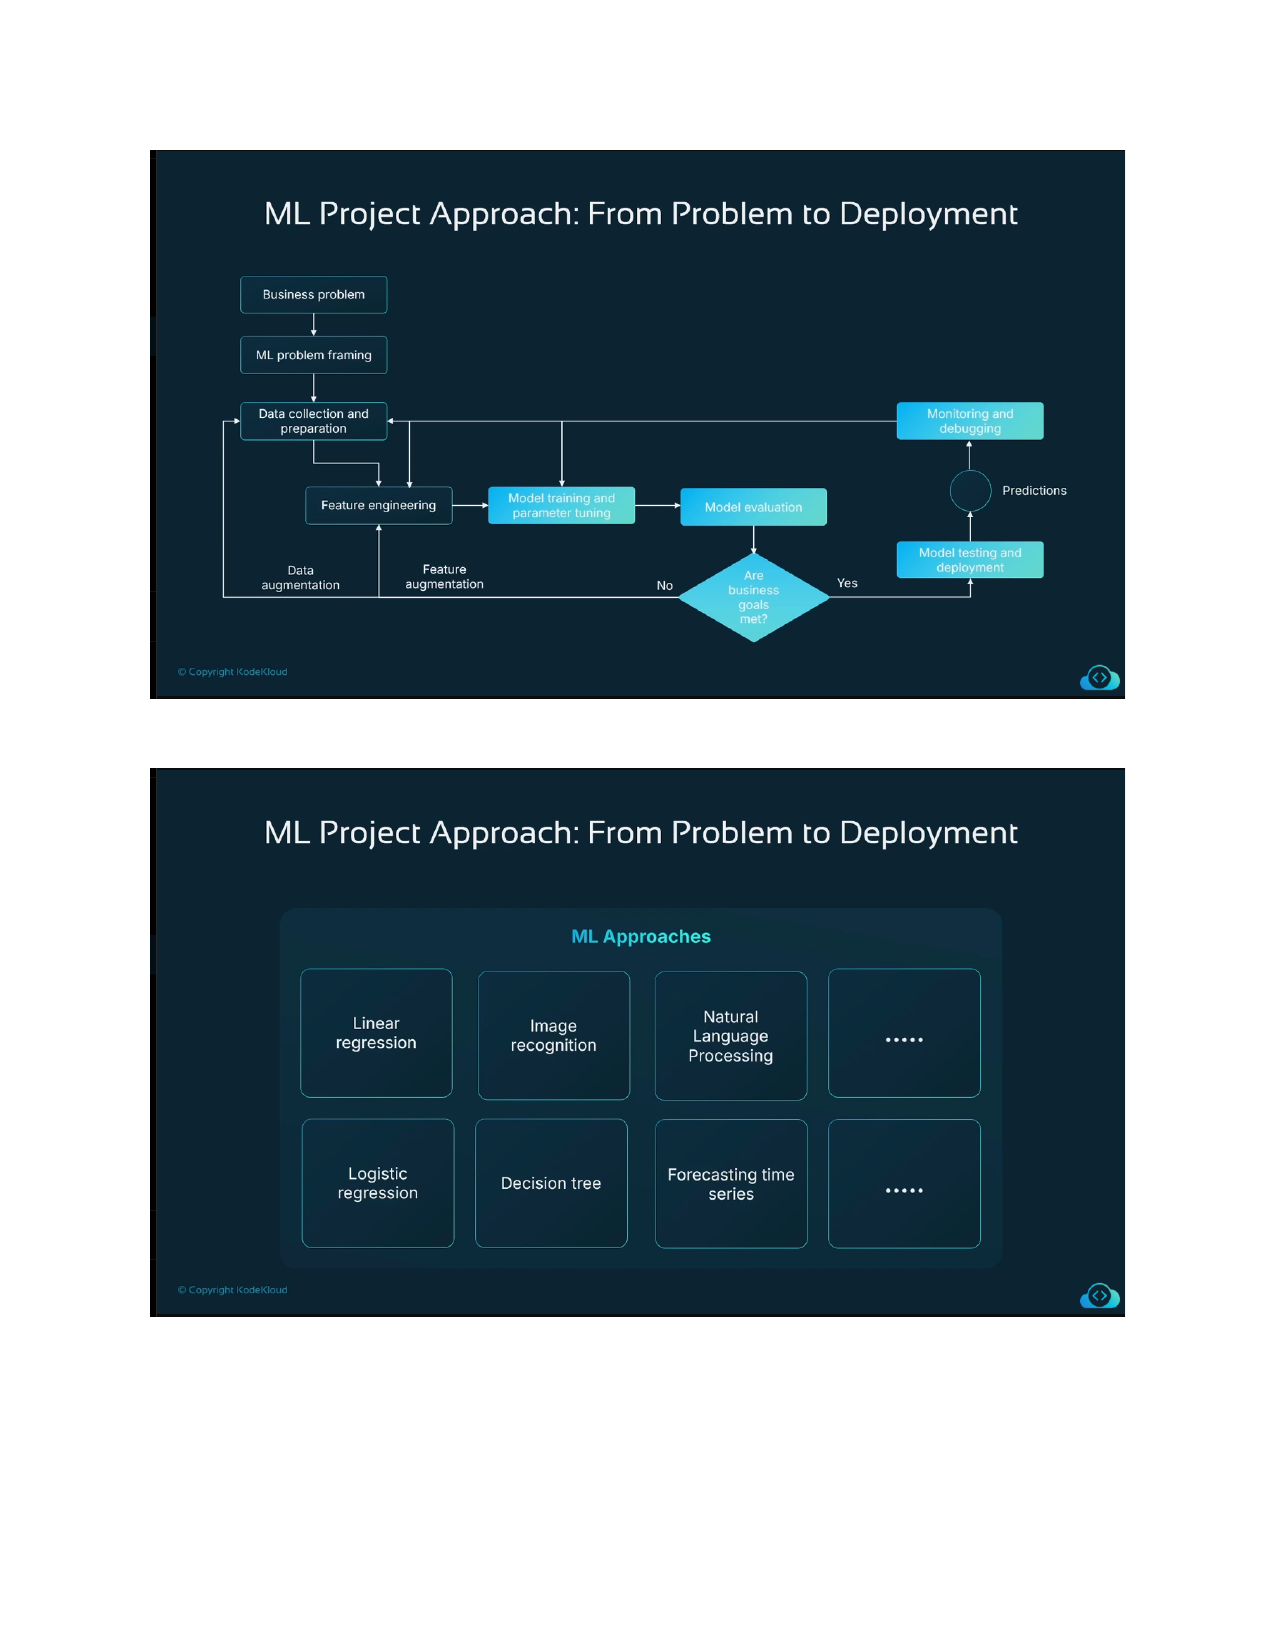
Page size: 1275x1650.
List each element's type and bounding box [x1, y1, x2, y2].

picture [150, 768, 1125, 1317]
picture [150, 150, 1125, 699]
